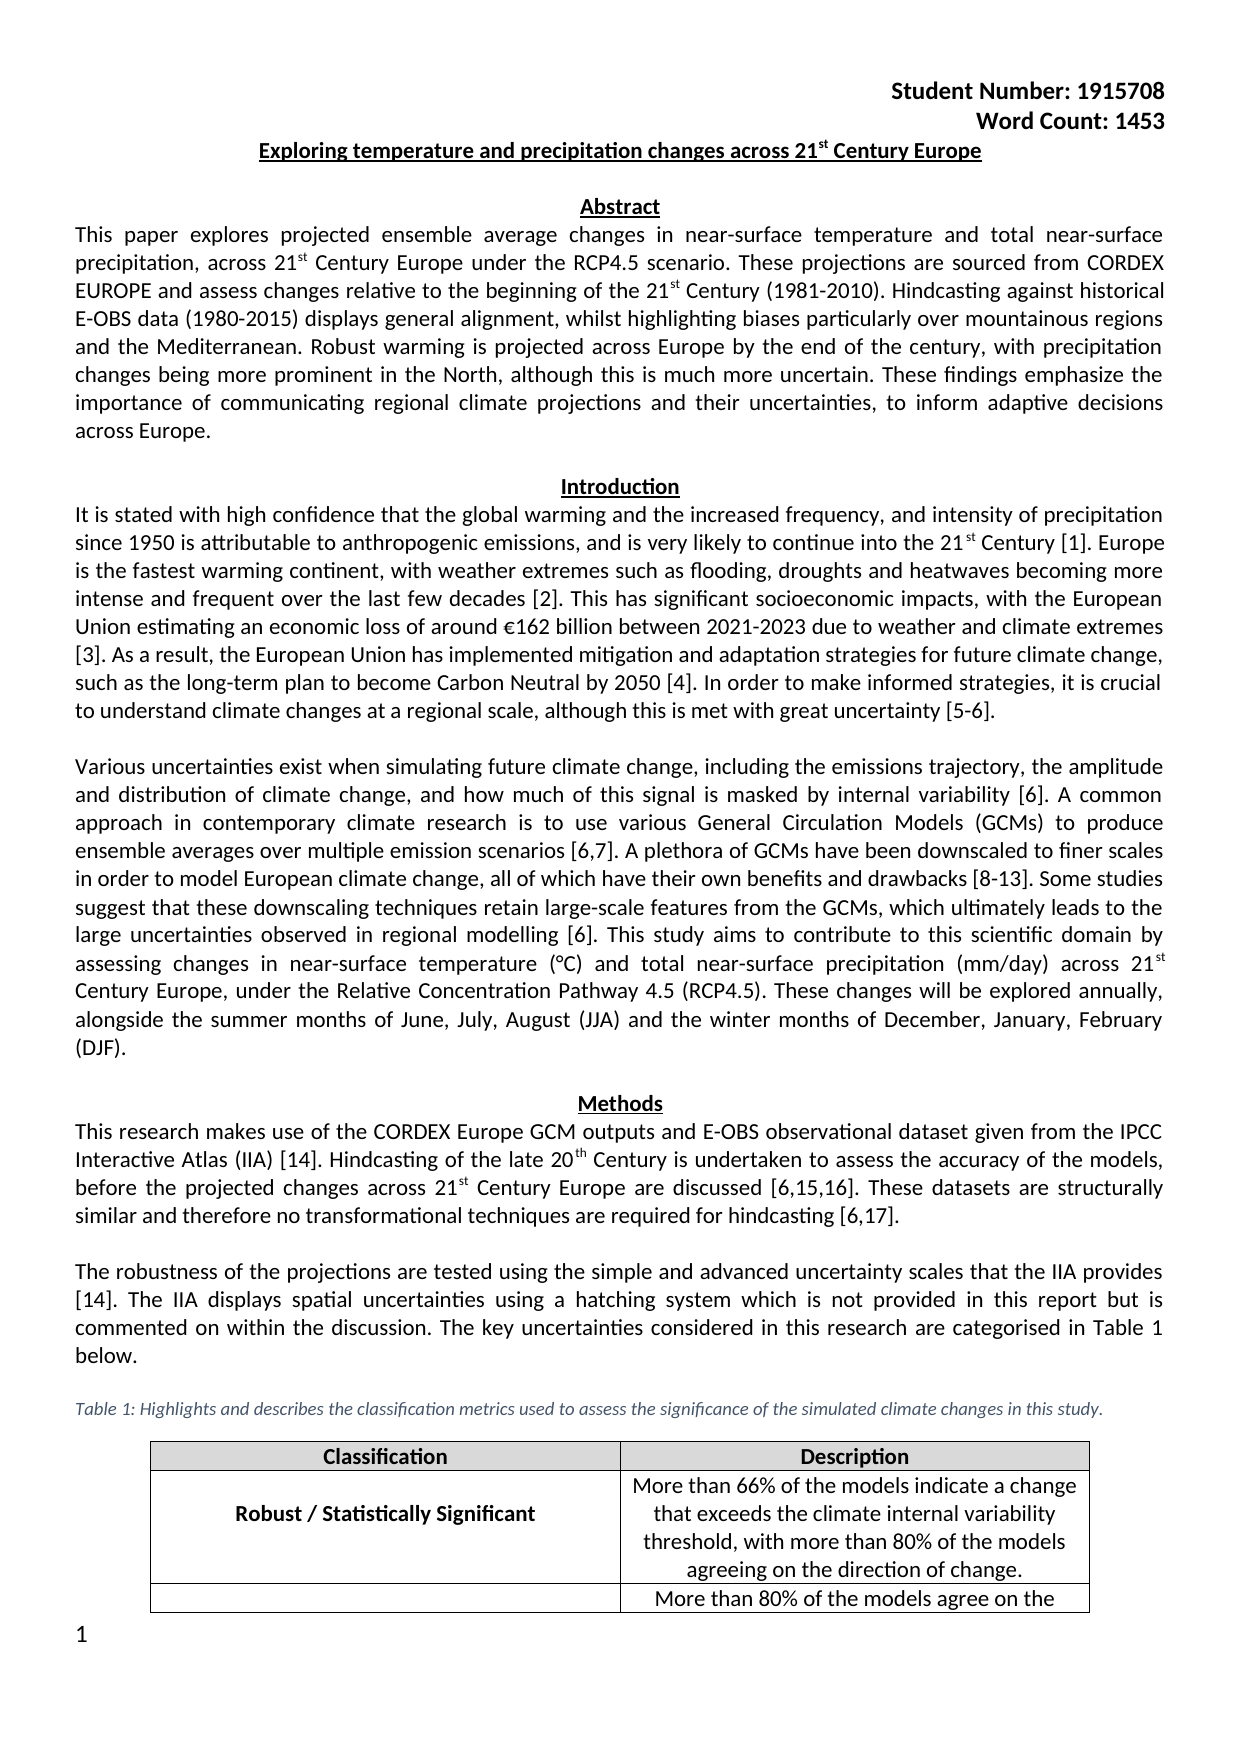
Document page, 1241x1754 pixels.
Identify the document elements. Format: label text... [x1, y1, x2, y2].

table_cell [621, 1584, 1089, 1612]
table_cell Robust / Statistically Significant [151, 1471, 620, 1583]
text Introduction [75, 472, 1165, 500]
table_header Description [621, 1442, 1089, 1470]
text Abstract [75, 192, 1165, 220]
text It is stated with high confidence that the global warming and the increased frequency, and intensity of precipitation since 1950 is attributable to anthropogenic emissions, and is very likely to continue into the 21st Century [1]. Europe is the fastest warming continent, with weather extremes such as flooding, droughts and heatwaves becoming more intense and frequent over the last few decades [2]. This has significant socioeconomic impacts, with the European Union estimating an economic loss of around €162 billion between 2021-2023 due to weather and climate extremes [3]. As a result, the European Union has implemented mitigation and adaptation strategies for future climate change, such as the long-term plan to become Carbon Neutral by 2050 [4]. In order to make informed strategies, it is crucial to understand climate changes at a regional scale, although this is met with great uncertainty [5-6]. [75, 500, 1165, 724]
text The robustness of the projections are tested using the simple and advanced uncertainty scales that the IIA provides [14]. The IIA displays spatial uncertainties using a hatching system which is not provided in this report but is commented on within the discussion. The key uncertainties considered in this research are categorised in Table 1 below. [75, 1257, 1165, 1369]
text Methods [75, 1089, 1165, 1117]
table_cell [151, 1584, 620, 1612]
table_header Classification [151, 1442, 620, 1470]
text Exploring temperature and precipitation changes across 21st Century Europe [75, 136, 1165, 164]
text This research makes use of the CORDEX Europe GCM outputs and E-OBS observational dataset given from the IPCC Interactive Atlas (IIA) [14]. Hindcasting of the late 20th Century is undertaken to assess the accuracy of the models, before the projected changes across 21st Century Europe are discussed [6,15,16]. These datasets are structurally similar and therefore no transformational techniques are required for hindcasting [6,17]. [75, 1117, 1165, 1229]
text Various uncertainties exist when simulating future climate change, including the emissions trajectory, the amplitude and distribution of climate change, and how much of this signal is masked by internal variability [6]. A common approach in contemporary climate research is to use various General Circulation Models (GCMs) to produce ensemble averages over multiple emission scenarios [6,7]. A plethora of GCMs have been downscaled to finer scales in order to model European climate change, all of which have their own benefits and drawbacks [8-13]. Some studies suggest that these downscaling techniques retain large-scale features from the GCMs, which ultimately leads to the large uncertainties observed in regional modelling [6]. This study aims to contribute to this scientific domain by assessing changes in near-surface temperature (°C) and total near-surface precipitation (mm/day) across 21st Century Europe, under the Relative Concentration Pathway 4.5 (RCP4.5). These changes will be explored annually, alongside the summer months of June, July, August (JJA) and the winter months of December, January, February (DJF). [75, 752, 1165, 1061]
text Table 1: Highlights and describes the classification metrics used to assess the significance of the simulated climate changes in this study. [75, 1397, 1165, 1420]
text This paper explores projected ensemble average changes in near-surface temperature and total near-surface precipitation, across 21st Century Europe under the RCP4.5 scenario. These projections are sourced from CORDEX EUROPE and assess changes relative to the beginning of the 21st Century (1981-2010). Hindcasting against historical E-OBS data (1980-2015) displays general alignment, whilst highlighting biases particularly over mountainous regions and the Mediterranean. Robust warming is projected across Europe by the end of the century, with precipitation changes being more prominent in the North, although this is much more uncertain. These findings emphasize the importance of communicating regional climate projections and their uncertainties, to inform adaptive decisions across Europe. [75, 220, 1165, 444]
table_cell More than 66% of the models indicate a change that exceeds the climate internal variability threshold, with more than 80% of the models agreeing on the direction of change. [621, 1471, 1089, 1583]
